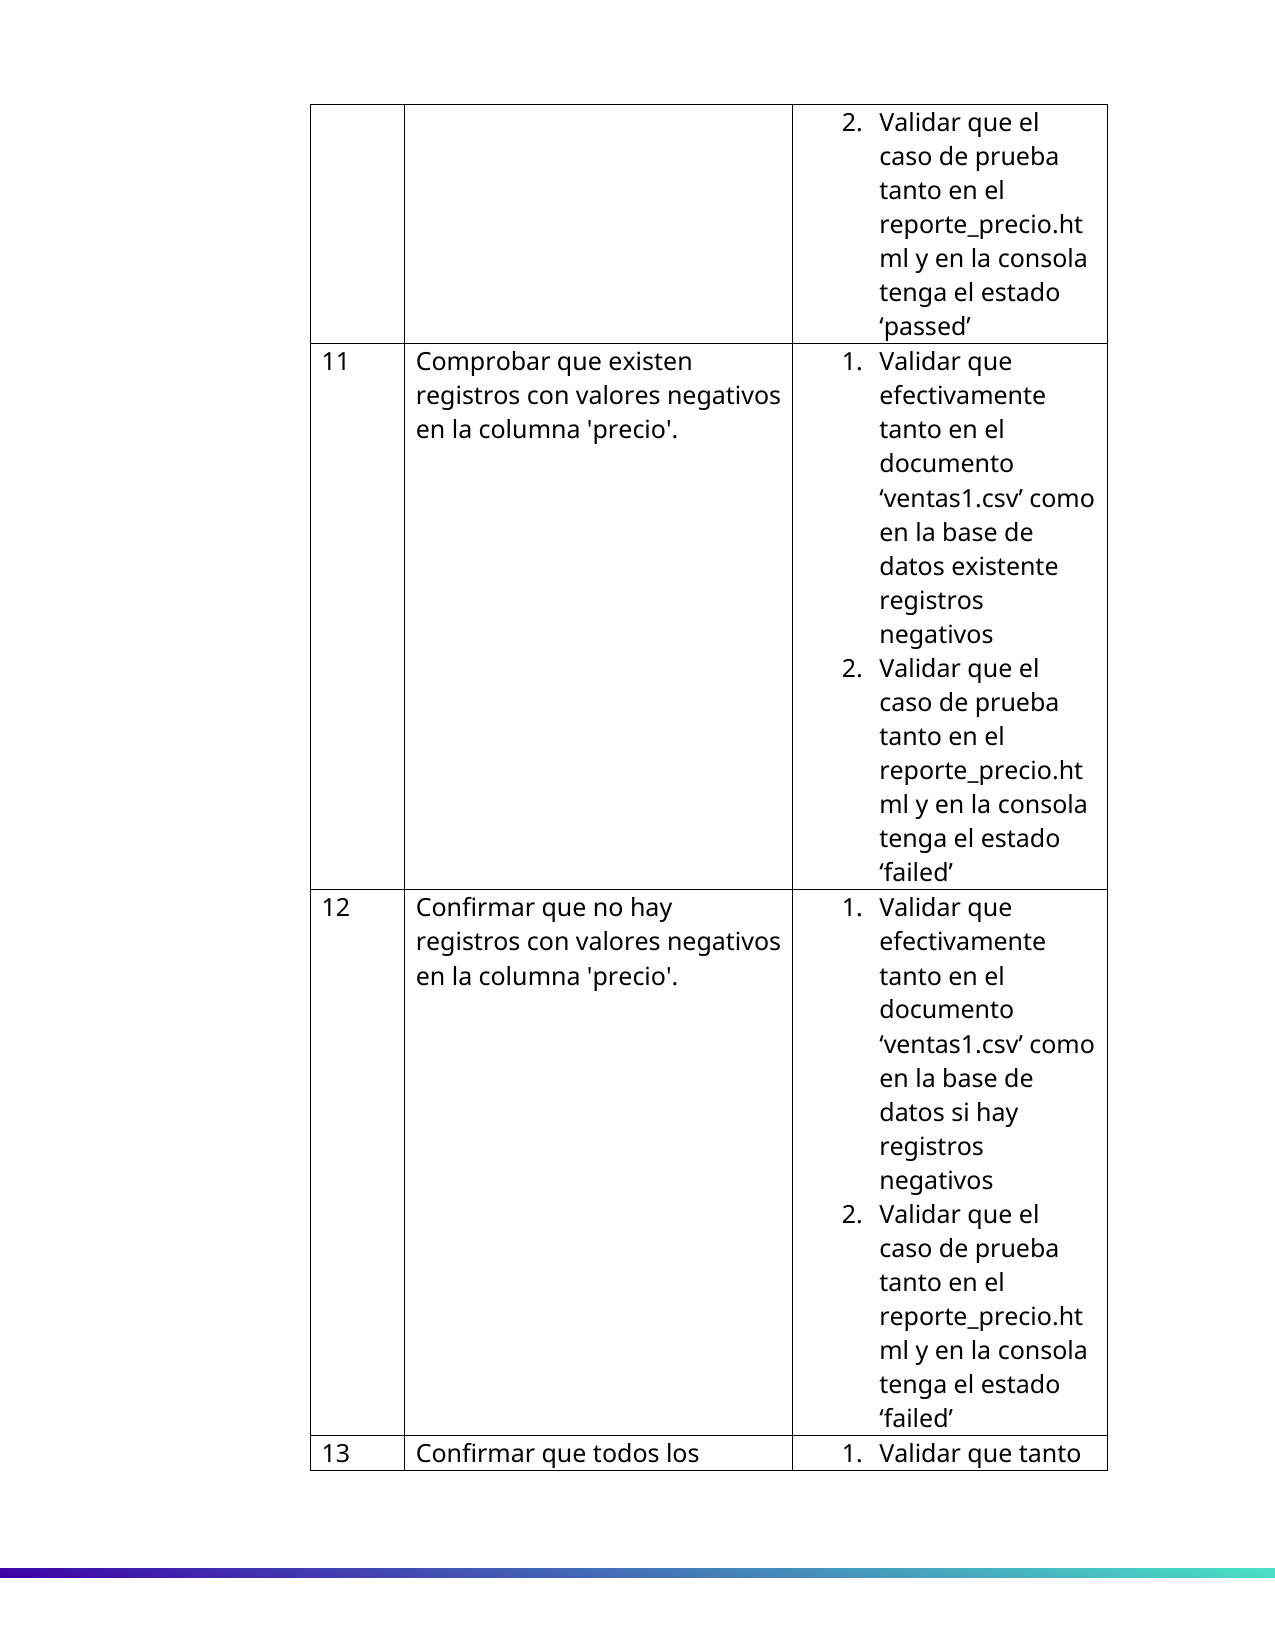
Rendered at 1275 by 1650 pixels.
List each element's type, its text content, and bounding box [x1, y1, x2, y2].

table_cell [405, 105, 792, 343]
table_cell 12 [311, 890, 404, 1435]
table_cell Validar que efectivamente tanto en el documento ‘ventas1.csv’ como en la base de datos existente registros negativos Validar que el caso de prueba tanto en el reporte_precio.html y en la consola tenga el estado ‘failed’ [793, 344, 1107, 889]
table_cell Comprobar que existen registros con valores negativos en la columna 'precio'. [405, 344, 792, 889]
table_cell Validar que efectivamente tanto en el documento ‘ventas1.csv’ como en la base de datos si hay registros negativos Validar que el caso de prueba tanto en el reporte_precio.html y en la consola tenga el estado ‘failed’ [793, 890, 1107, 1435]
table_cell 11 [311, 344, 404, 889]
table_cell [793, 1436, 1107, 1470]
table_cell 13 [311, 1436, 404, 1470]
table_cell Confirmar que no hay registros con valores negativos en la columna 'precio'. [405, 890, 792, 1435]
table_cell 10 [311, 105, 404, 343]
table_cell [793, 105, 1107, 343]
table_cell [405, 1436, 792, 1470]
